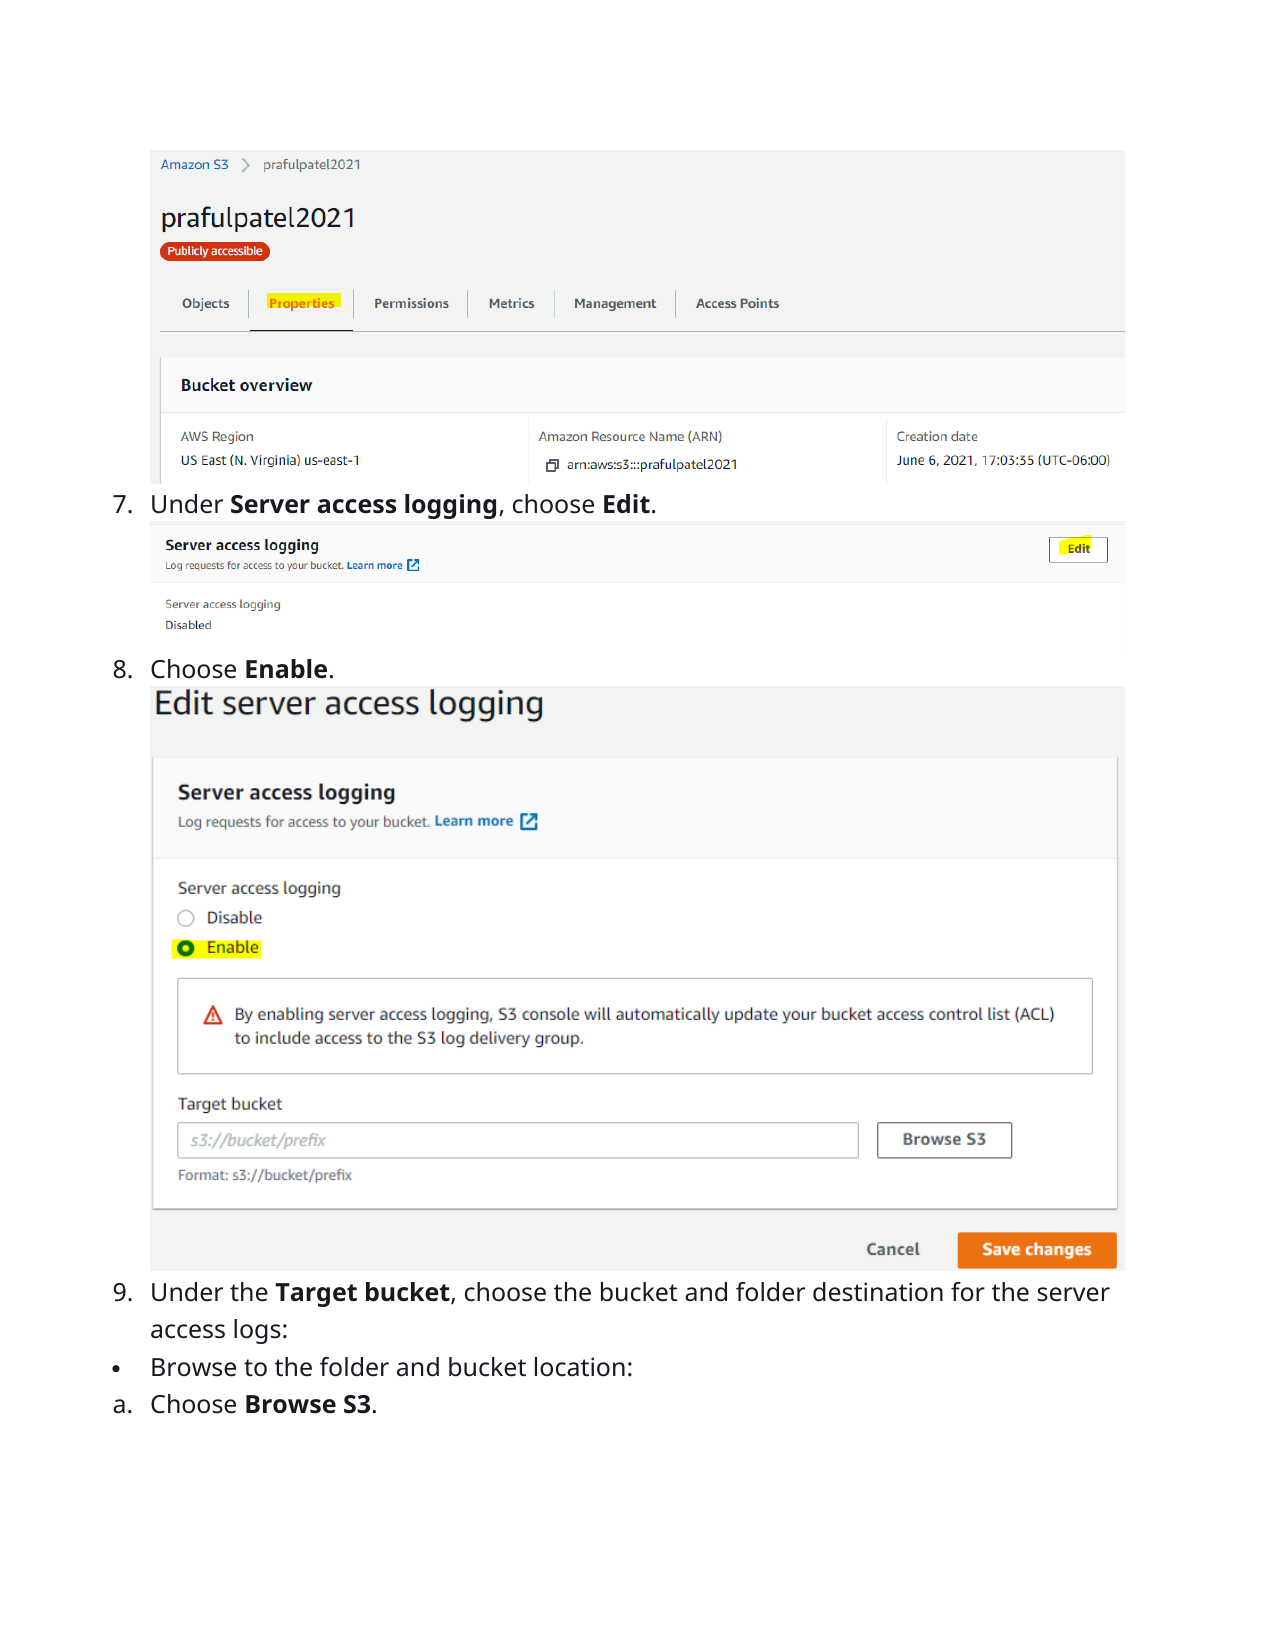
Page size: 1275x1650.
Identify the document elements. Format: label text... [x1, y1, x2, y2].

list Browse to the folder and bucket location: [112, 1346, 1125, 1383]
list Under Server access logging, choose Edit. [112, 484, 1125, 521]
list Choose Browse S3. [112, 1383, 1125, 1421]
list Choose Enable. [112, 649, 1125, 686]
list Under the Target bucket, choose the bucket and folder destination for the server access logs: [112, 1271, 1125, 1346]
picture [150, 150, 1125, 484]
picture [150, 521, 1125, 649]
picture [150, 686, 1125, 1271]
